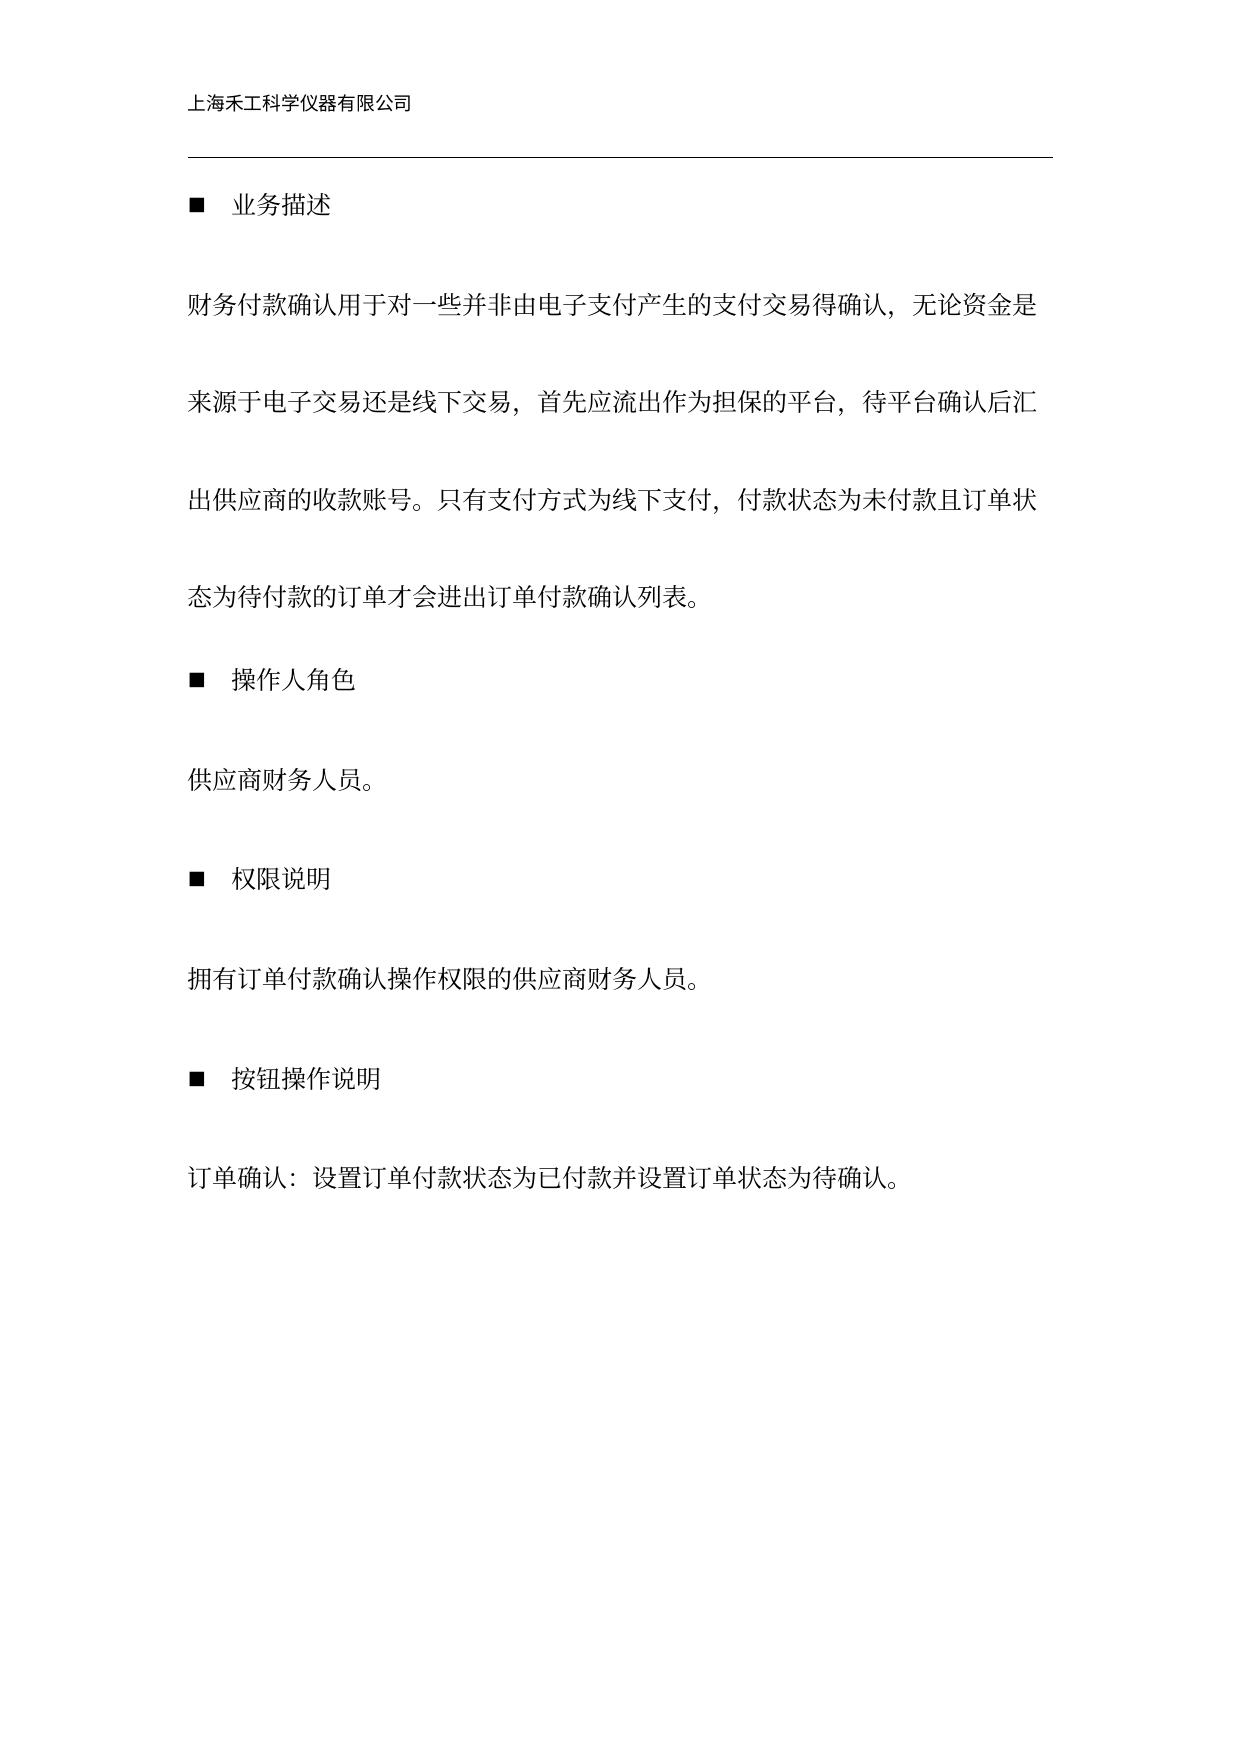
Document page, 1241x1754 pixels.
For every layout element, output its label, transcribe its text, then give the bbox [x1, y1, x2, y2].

list 操作人角色 [187, 647, 1053, 712]
text 拥有订单付款确认操作权限的供应商财务人员。 [187, 945, 1053, 1010]
list 按钮操作说明 [187, 1045, 1053, 1110]
list 业务描述 [187, 172, 1053, 237]
text 财务付款确认用于对一些并非由电子支付产生的支付交易得确认，无论资金是来源于电子交易还是线下交易，首先应流出作为担保的平台，待平台确认后汇出供应商的收款账号。只有支付方式为线下支付，付款状态为未付款且订单状态为待付款的订单才会进出订单付款确认列表。 [187, 271, 1053, 629]
list 权限说明 [187, 846, 1053, 911]
text 订单确认：设置订单付款状态为已付款并设置订单状态为待确认。 [187, 1144, 1053, 1209]
text 供应商财务人员。 [187, 746, 1053, 811]
